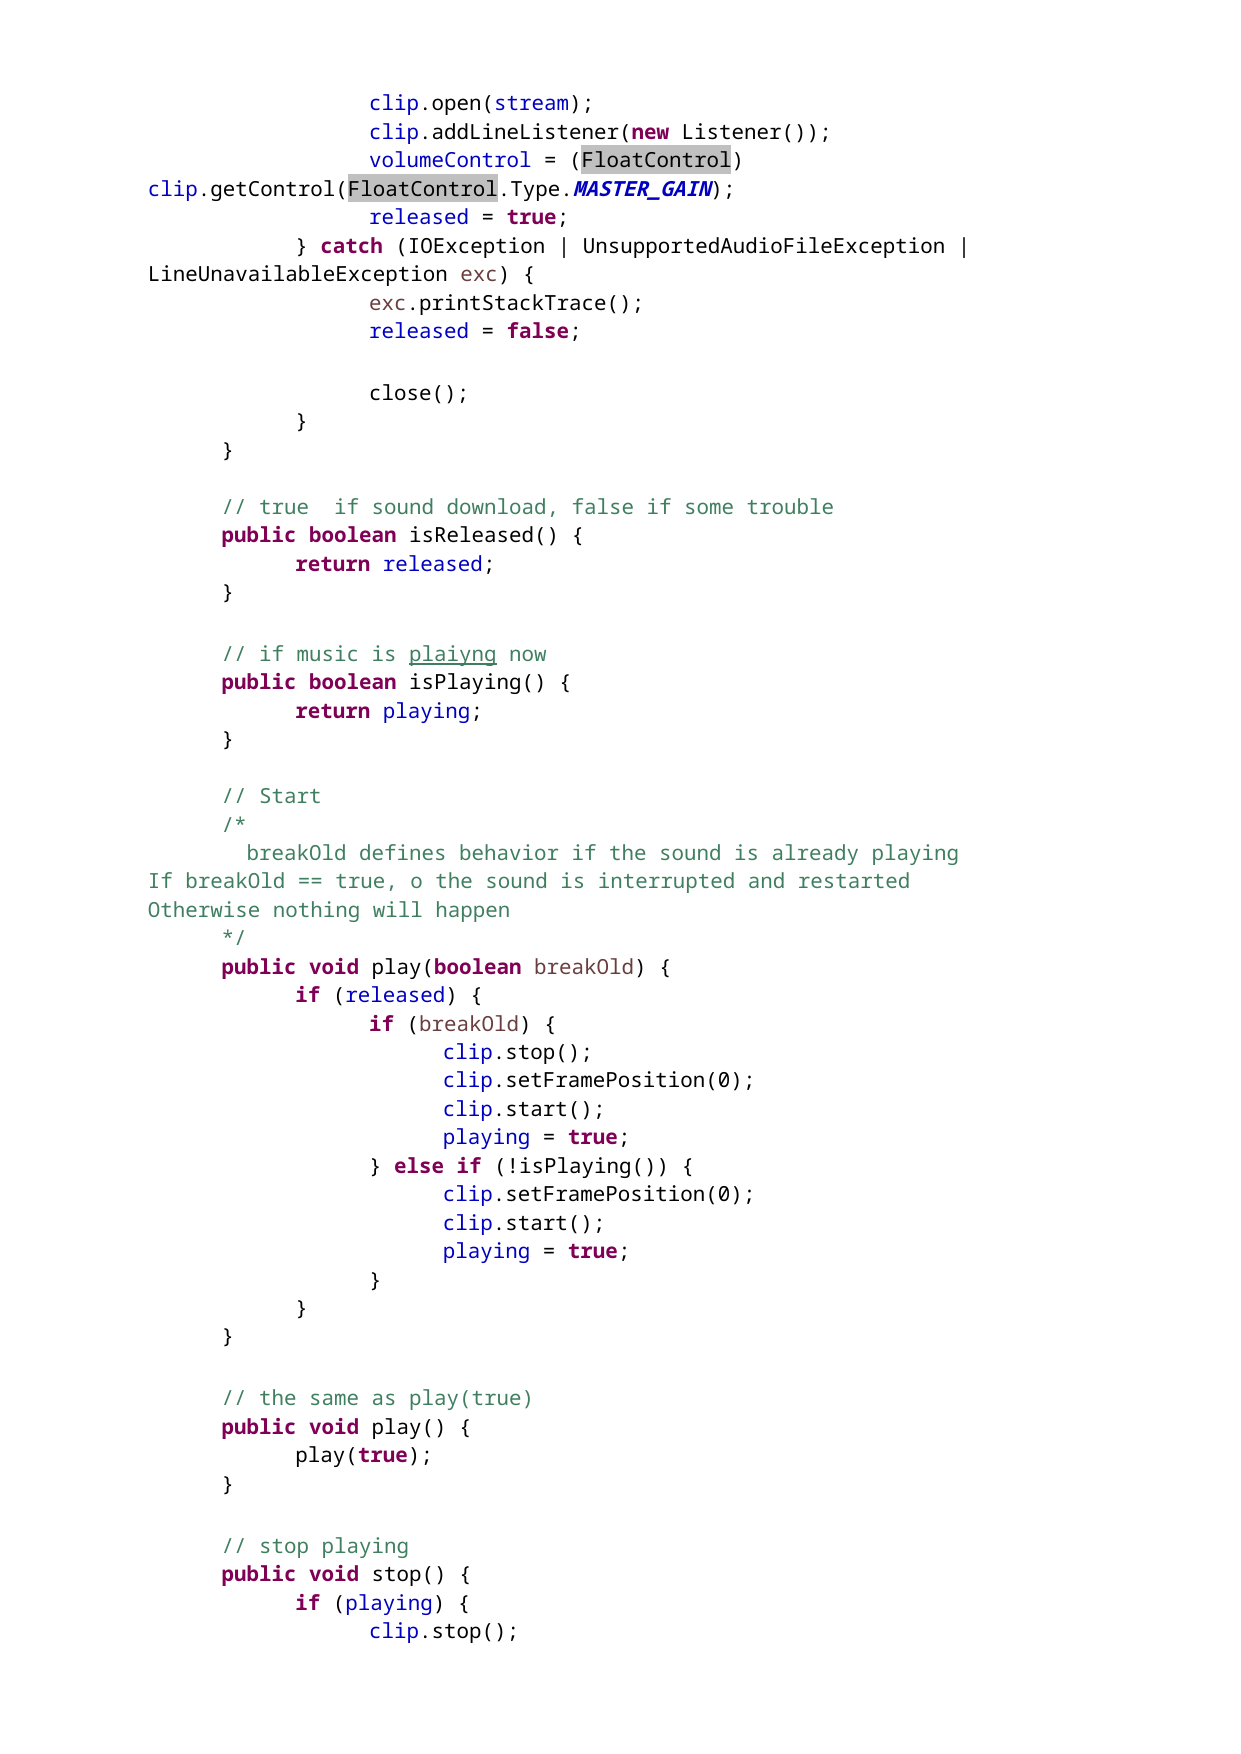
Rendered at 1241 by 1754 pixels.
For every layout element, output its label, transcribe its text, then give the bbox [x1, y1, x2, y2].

text } [148, 1265, 1152, 1293]
text public void play() { [148, 1412, 1152, 1440]
text clip.stop(); [148, 1037, 1152, 1066]
text return playing; [148, 696, 1152, 724]
text if (breakOld) { [148, 1009, 1152, 1037]
text clip.setFramePosition(0); [148, 1066, 1152, 1094]
text // Start [148, 781, 1152, 810]
text public boolean isPlaying() { [148, 667, 1152, 696]
text released = false; [148, 316, 1152, 344]
text clip.start(); [148, 1208, 1152, 1236]
text volumeControl = (FloatControl) clip.getControl(FloatControl.Type.MASTER_GAIN); [148, 145, 1152, 202]
text clip.stop(); [148, 1616, 1152, 1644]
text breakOld defines behavior if the sound is already playing [148, 838, 1152, 867]
text } [148, 1322, 1152, 1350]
text clip.setFramePosition(0); [148, 1179, 1152, 1208]
text if (playing) { [148, 1588, 1152, 1616]
text public void stop() { [148, 1559, 1152, 1588]
text exc.printStackTrace(); [148, 288, 1152, 316]
text } [148, 406, 1152, 435]
text } [148, 1469, 1152, 1497]
text } else if (!isPlaying()) { [148, 1151, 1152, 1179]
text clip.addLineListener(new Listener()); [148, 117, 1152, 145]
text clip.start(); [148, 1094, 1152, 1122]
text playing = true; [148, 1236, 1152, 1265]
text // if music is plaiyng now [148, 639, 1152, 667]
text } [148, 435, 1152, 463]
text // true if sound download, false if some trouble [148, 492, 1152, 520]
text If breakOld == true, o the sound is interrupted and restarted [148, 867, 1152, 895]
text play(true); [148, 1440, 1152, 1469]
text // the same as play(true) [148, 1383, 1152, 1412]
text released = true; [148, 202, 1152, 231]
text return released; [148, 549, 1152, 577]
text if (released) { [148, 980, 1152, 1009]
text } [148, 1293, 1152, 1322]
text close(); [148, 378, 1152, 406]
text Otherwise nothing will happen [148, 895, 1152, 923]
text clip.open(stream); [148, 88, 1152, 117]
text */ [148, 923, 1152, 952]
text // stop playing [148, 1531, 1152, 1559]
text public void play(boolean breakOld) { [148, 952, 1152, 980]
text public boolean isReleased() { [148, 520, 1152, 549]
text } [148, 724, 1152, 753]
text /* [148, 810, 1152, 838]
text } [148, 577, 1152, 606]
text playing = true; [148, 1122, 1152, 1151]
text } catch (IOException | UnsupportedAudioFileException | LineUnavailableException exc) { [148, 231, 1152, 288]
